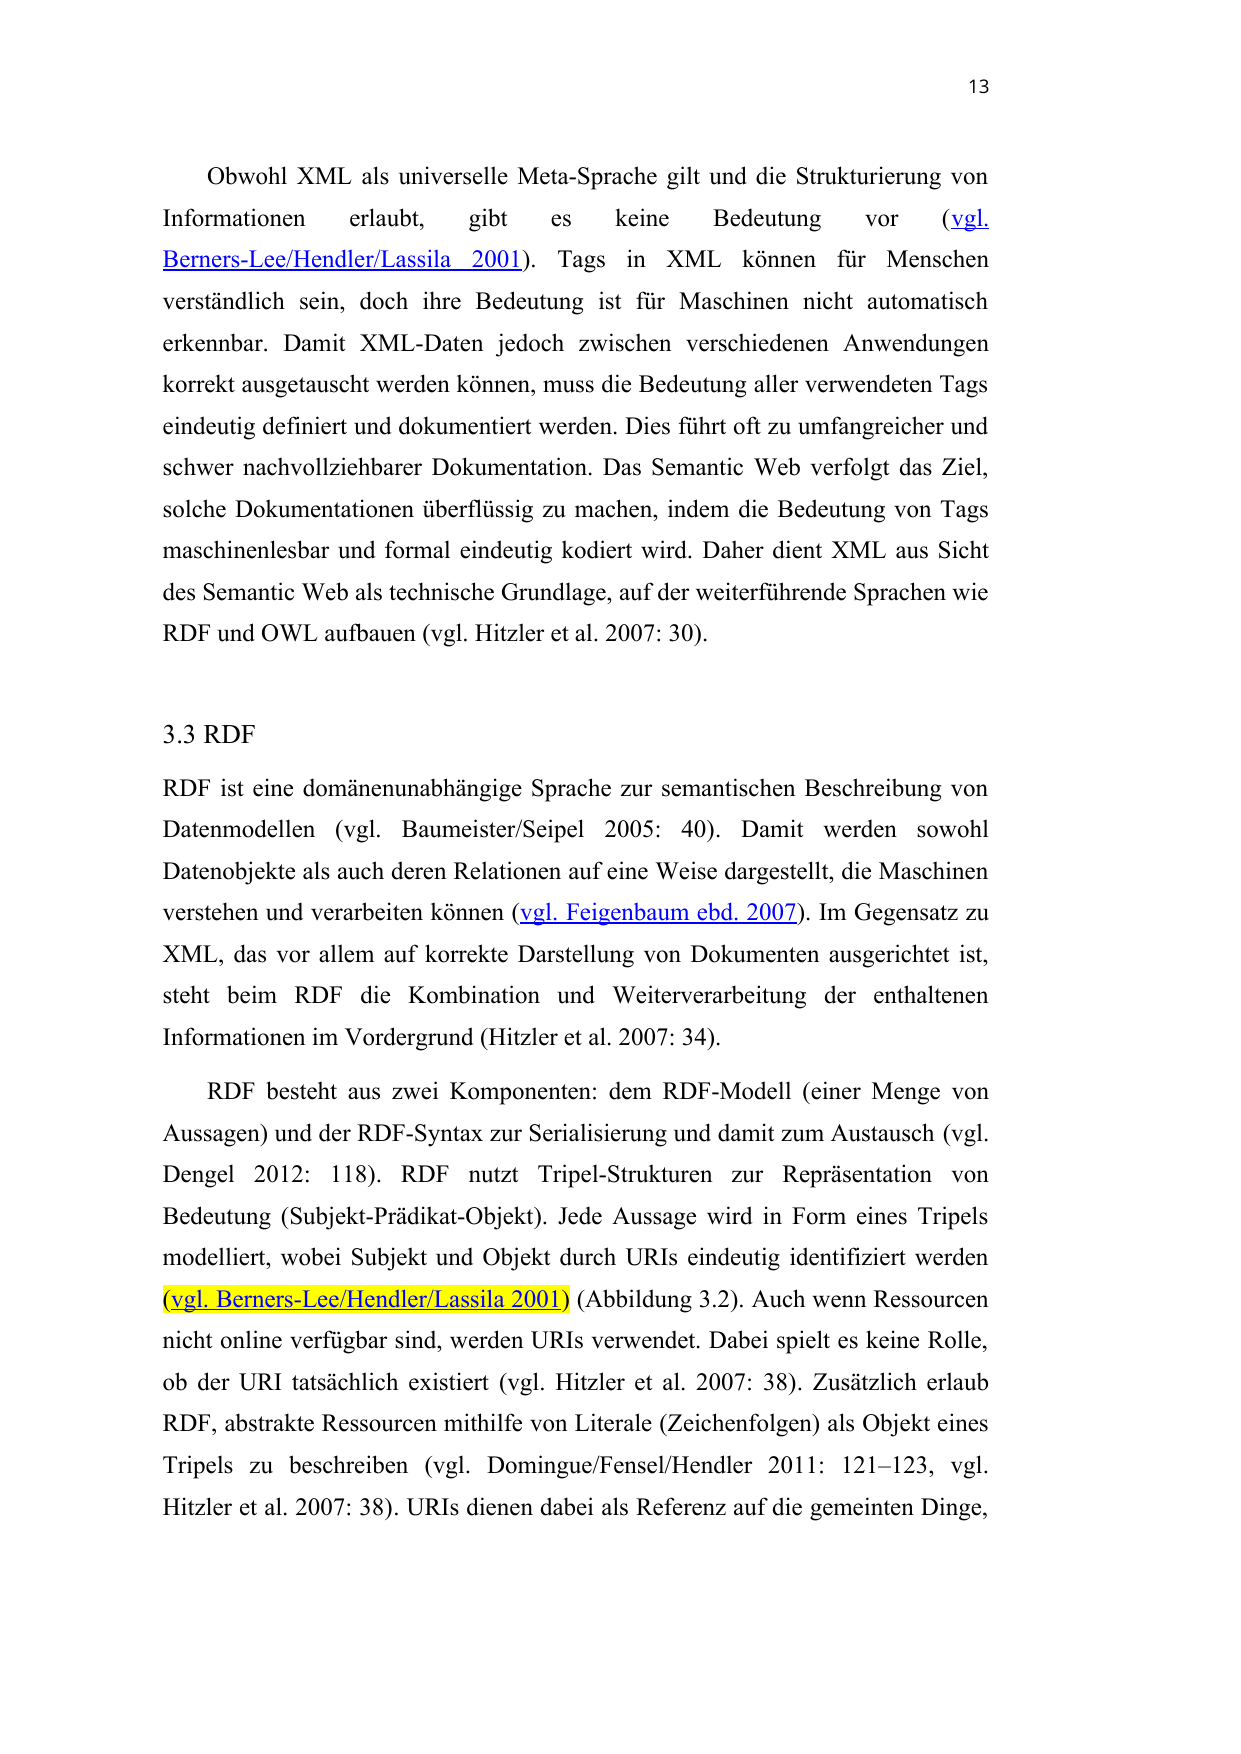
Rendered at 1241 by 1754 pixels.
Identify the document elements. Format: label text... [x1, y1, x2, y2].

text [162, 1077, 989, 1520]
text Obwohl XML als universelle Meta-Sprache gilt und die Strukturierung von Informationen erlaubt, gibt es keine Bedeutung vor (vgl. Berners-Lee/Hendler/Lassila 2001). Tags in XML können für Menschen verständlich sein, doch ihre Bedeutung ist für Maschinen nicht automatisch erkennbar. Damit XML-Daten jedoch zwischen verschiedenen Anwendungen korrekt ausgetauscht werden können, muss die Bedeutung aller verwendeten Tags eindeutig definiert und dokumentiert werden. Dies führt oft zu umfangreicher und schwer nachvollziehbarer Dokumentation. Das Semantic Web verfolgt das Ziel, solche Dokumentationen überflüssig zu machen, indem die Bedeutung von Tags maschinenlesbar und formal eindeutig kodiert wird. Daher dient XML aus Sicht des Semantic Web als technische Grundlage, auf der weiterführende Sprachen wie RDF und OWL aufbauen (vgl. Hitzler et al. 2007: 30). [162, 162, 989, 647]
subtitle 3.3 RDF [162, 724, 989, 749]
text RDF ist eine domänenunabhängige Sprache zur semantischen Beschreibung von Datenmodellen (vgl. Baumeister/Seipel 2005: 40). Damit werden sowohl Datenobjekte als auch deren Relationen auf eine Weise dargestellt, die Maschinen verstehen und verarbeiten können (vgl. Feigenbaum ebd. 2007). Im Gegensatz zu XML, das vor allem auf korrekte Darstellung von Dokumenten ausgerichtet ist, steht beim RDF die Kombination und Weiterverarbeitung der enthaltenen Informationen im Vordergrund (Hitzler et al. 2007: 34). [162, 774, 989, 1051]
